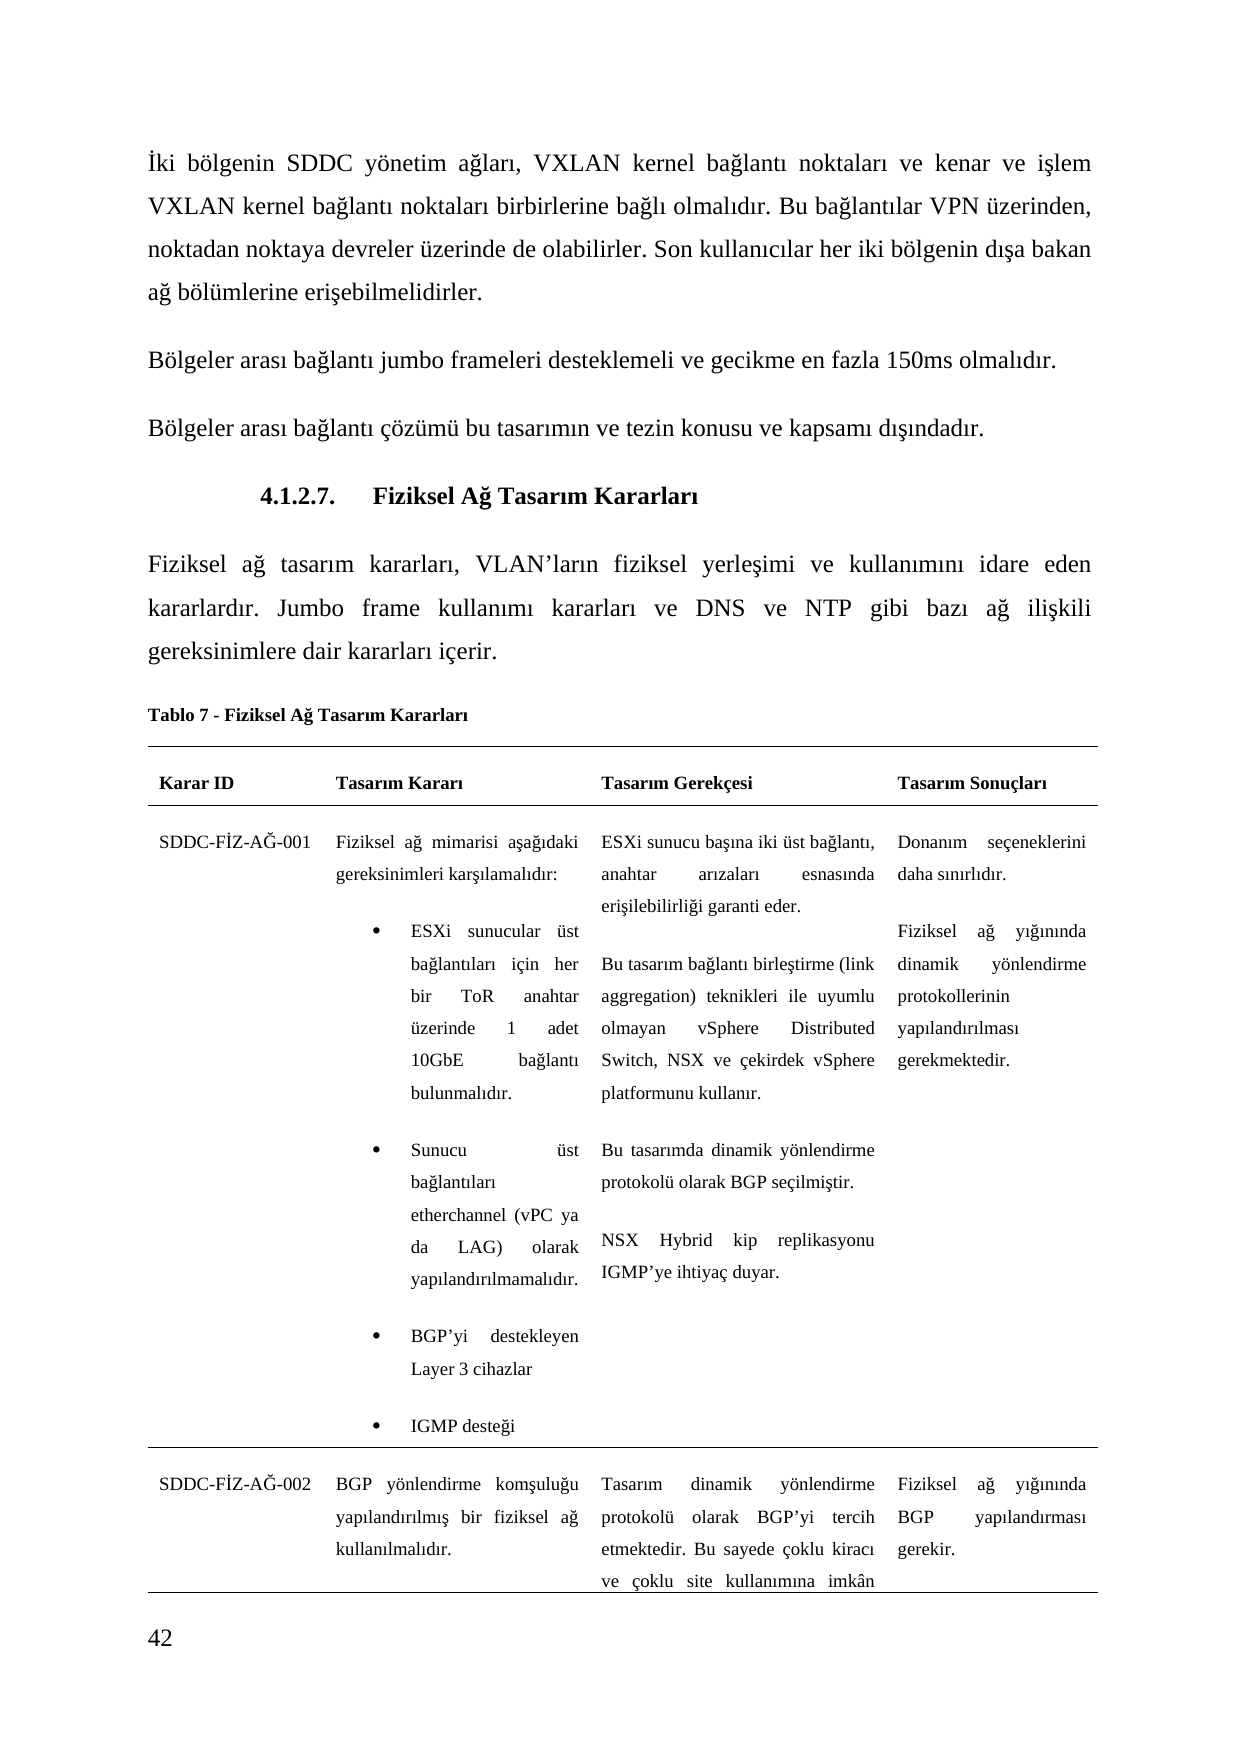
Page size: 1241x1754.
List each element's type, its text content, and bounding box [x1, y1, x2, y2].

text Tablo 7 - Fiziksel Ağ Tasarım Kararları [148, 704, 1093, 725]
table_cell Donanım seçeneklerini daha sınırlıdır. Fiziksel ağ yığınında dinamik yönlendirme protokollerinin yapılandırılması gerekmektedir. [886, 806, 1098, 1447]
list Fiziksel Ağ Tasarım Kararları [260, 481, 1093, 510]
text Bölgeler arası bağlantı çözümü bu tasarımın ve tezin konusu ve kapsamı dışındadır. [148, 413, 1093, 442]
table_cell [324, 1448, 590, 1592]
table_header Tasarım Gerekçesi [590, 747, 886, 804]
text İki bölgenin SDDC yönetim ağları, VXLAN kernel bağlantı noktaları ve kenar ve işlem VXLAN kernel bağlantı noktaları birbirlerine bağlı olmalıdır. Bu bağlantılar VPN üzerinden, noktadan noktaya devreler üzerinde de olabilirler. Son kullanıcılar her iki bölgenin dışa bakan ağ bölümlerine erişebilmelidirler. [148, 148, 1093, 306]
text Bölgeler arası bağlantı jumbo frameleri desteklemeli ve gecikme en fazla 150ms olmalıdır. [148, 345, 1093, 374]
table_cell SDDC-FİZ-AĞ-001 [148, 806, 324, 1447]
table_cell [590, 1448, 886, 1592]
table_cell ESXi sunucu başına iki üst bağlantı, anahtar arızaları esnasında erişilebilirliği garanti eder. Bu tasarım bağlantı birleştirme (link aggregation) teknikleri ile uyumlu olmayan vSphere Distributed Switch, NSX ve çekirdek vSphere platformunu kullanır. Bu tasarımda dinamik yönlendirme protokolü olarak BGP seçilmiştir. NSX Hybrid kip replikasyonu IGMP’ye ihtiyaç duyar. [590, 806, 886, 1447]
table_header Tasarım Kararı [324, 747, 590, 804]
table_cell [886, 1448, 1098, 1592]
table_header Karar ID [148, 747, 324, 804]
table_header Tasarım Sonuçları [886, 747, 1098, 804]
text Fiziksel ağ tasarım kararları, VLAN’ların fiziksel yerleşimi ve kullanımını idare eden kararlardır. Jumbo frame kullanımı kararları ve DNS ve NTP gibi bazı ağ ilişkili gereksinimlere dair kararları içerir. [148, 549, 1093, 664]
table_cell Fiziksel ağ mimarisi aşağıdaki gereksinimleri karşılamalıdır: ESXi sunucular üst bağlantıları için her bir ToR anahtar üzerinde 1 adet 10GbE bağlantı bulunmalıdır. Sunucu üst bağlantıları etherchannel (vPC ya da LAG) olarak yapılandırılmamalıdır. BGP’yi destekleyen Layer 3 cihazlar IGMP desteği [324, 806, 590, 1447]
table_cell SDDC-FİZ-AĞ-002 [148, 1448, 324, 1592]
